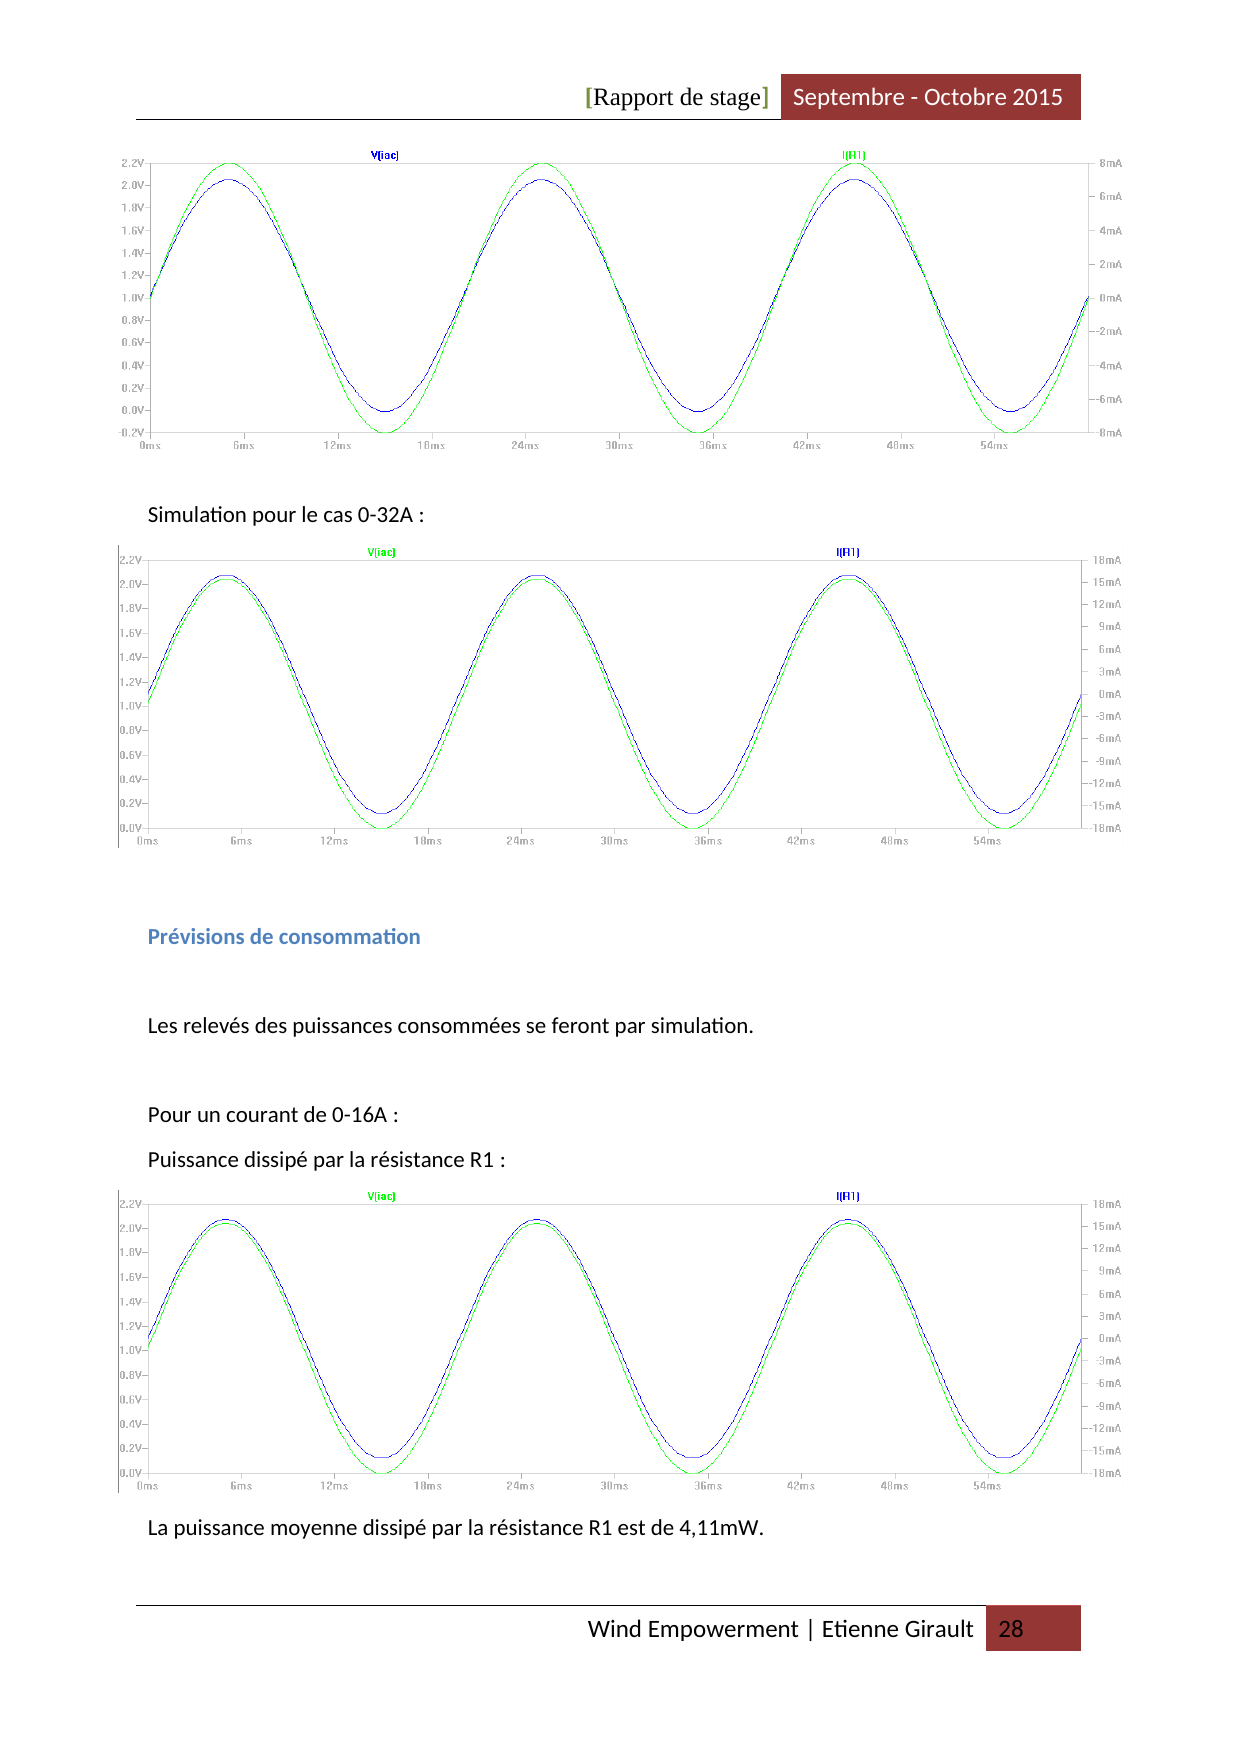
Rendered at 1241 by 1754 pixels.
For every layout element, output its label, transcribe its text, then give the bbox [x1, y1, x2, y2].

text Pour un courant de 0-16A : [148, 1101, 1093, 1128]
text La puissance moyenne dissipé par la résistance R1 est de 4,11mW. [148, 1493, 1093, 1542]
subtitle Prévisions de consommation [148, 922, 1093, 950]
picture [118, 1190, 1123, 1493]
picture [118, 149, 1123, 452]
text Les relevés des puissances consommées se feront par simulation. [148, 1011, 1093, 1039]
text Puissance dissipé par la résistance R1 : [148, 1145, 1093, 1173]
picture [118, 545, 1123, 848]
text Simulation pour le cas 0-32A : [148, 500, 1093, 528]
